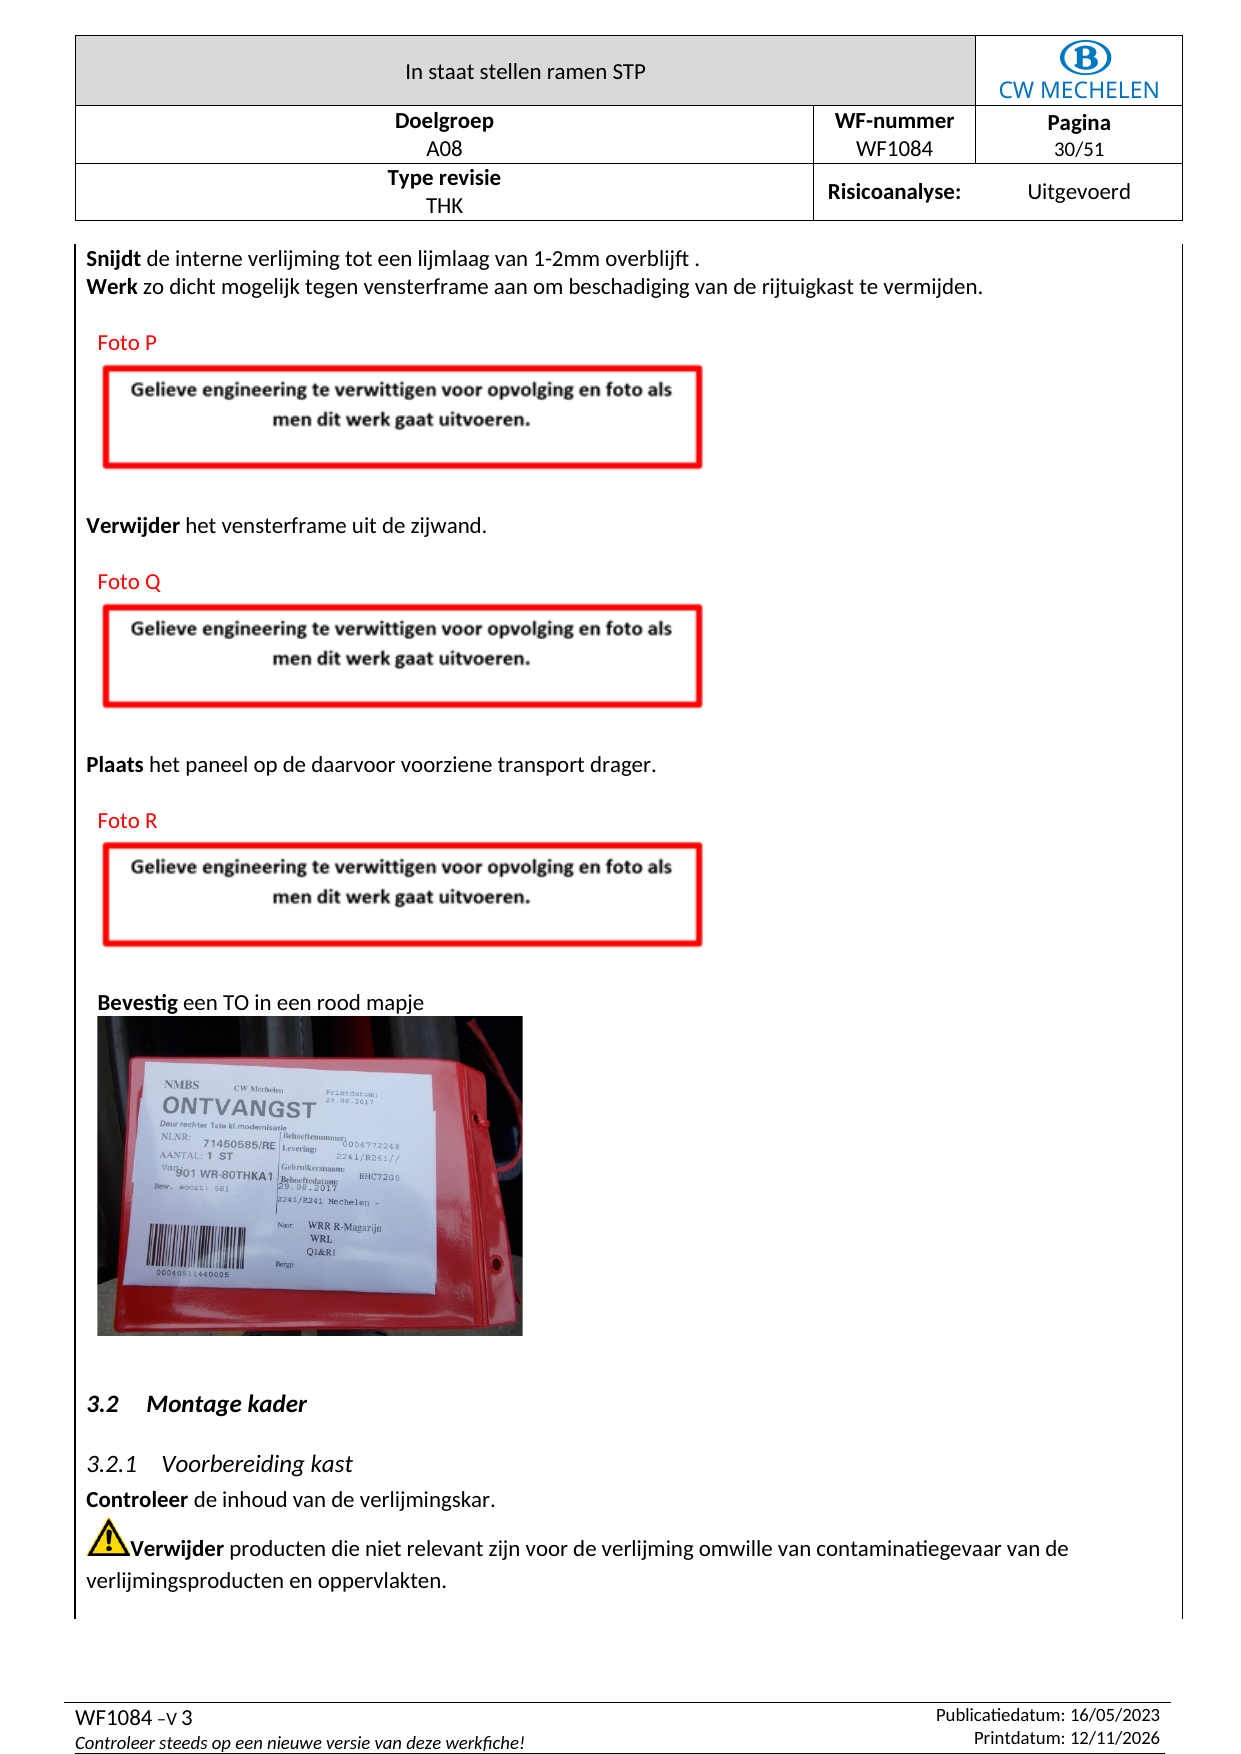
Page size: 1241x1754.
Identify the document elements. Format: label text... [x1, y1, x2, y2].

picture [97, 1016, 523, 1336]
picture [97, 595, 728, 722]
table_cell Verwijder het vensterframe uit de zijwand. [76, 511, 1182, 750]
table_cell [76, 989, 1182, 1363]
picture [97, 833, 728, 961]
table_cell Montage kader Voorbereiding kast [76, 1364, 1182, 1485]
table_cell Controleer de inhoud van de verlijmingskar. Verwijder producten die niet relevant zijn voor de verlijming omwille van contaminatiegevaar van de verlijmingsproducten en oppervlakten. [76, 1485, 1182, 1618]
picture [97, 356, 728, 483]
table_cell Plaats het paneel op de daarvoor voorziene transport drager. [76, 750, 1182, 988]
table_cell Snijdt de interne verlijming tot een lijmlaag van 1-2mm overblijft . Werk zo dicht mogelijk tegen vensterframe aan om beschadiging van de rijtuigkast te vermijden. [76, 244, 1182, 511]
picture [1060, 40, 1112, 75]
